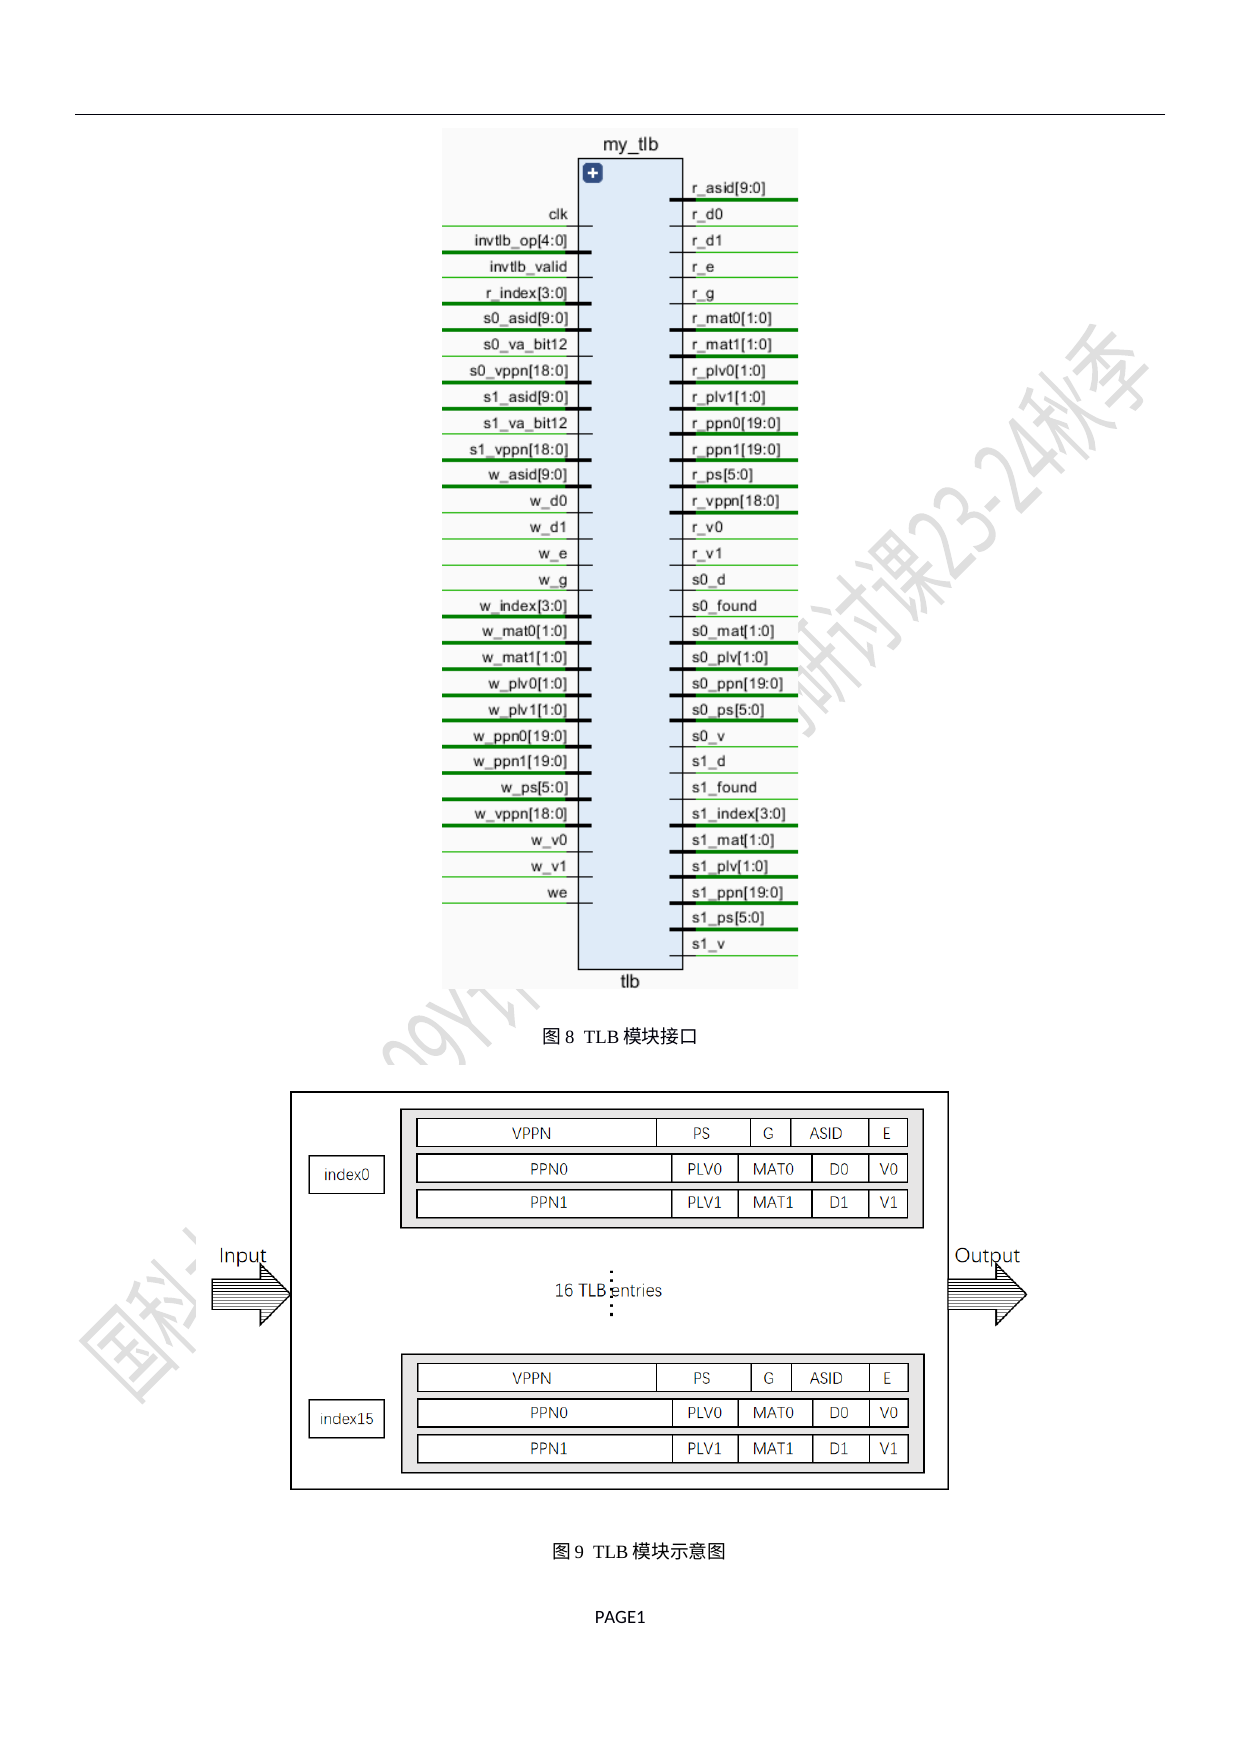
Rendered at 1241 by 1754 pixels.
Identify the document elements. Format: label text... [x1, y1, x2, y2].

picture [442, 128, 799, 989]
text 图8 TLB模块接口 [75, 1019, 1165, 1052]
picture [196, 1065, 1045, 1517]
text 图9 TLB模块示意图 [75, 1534, 1165, 1566]
